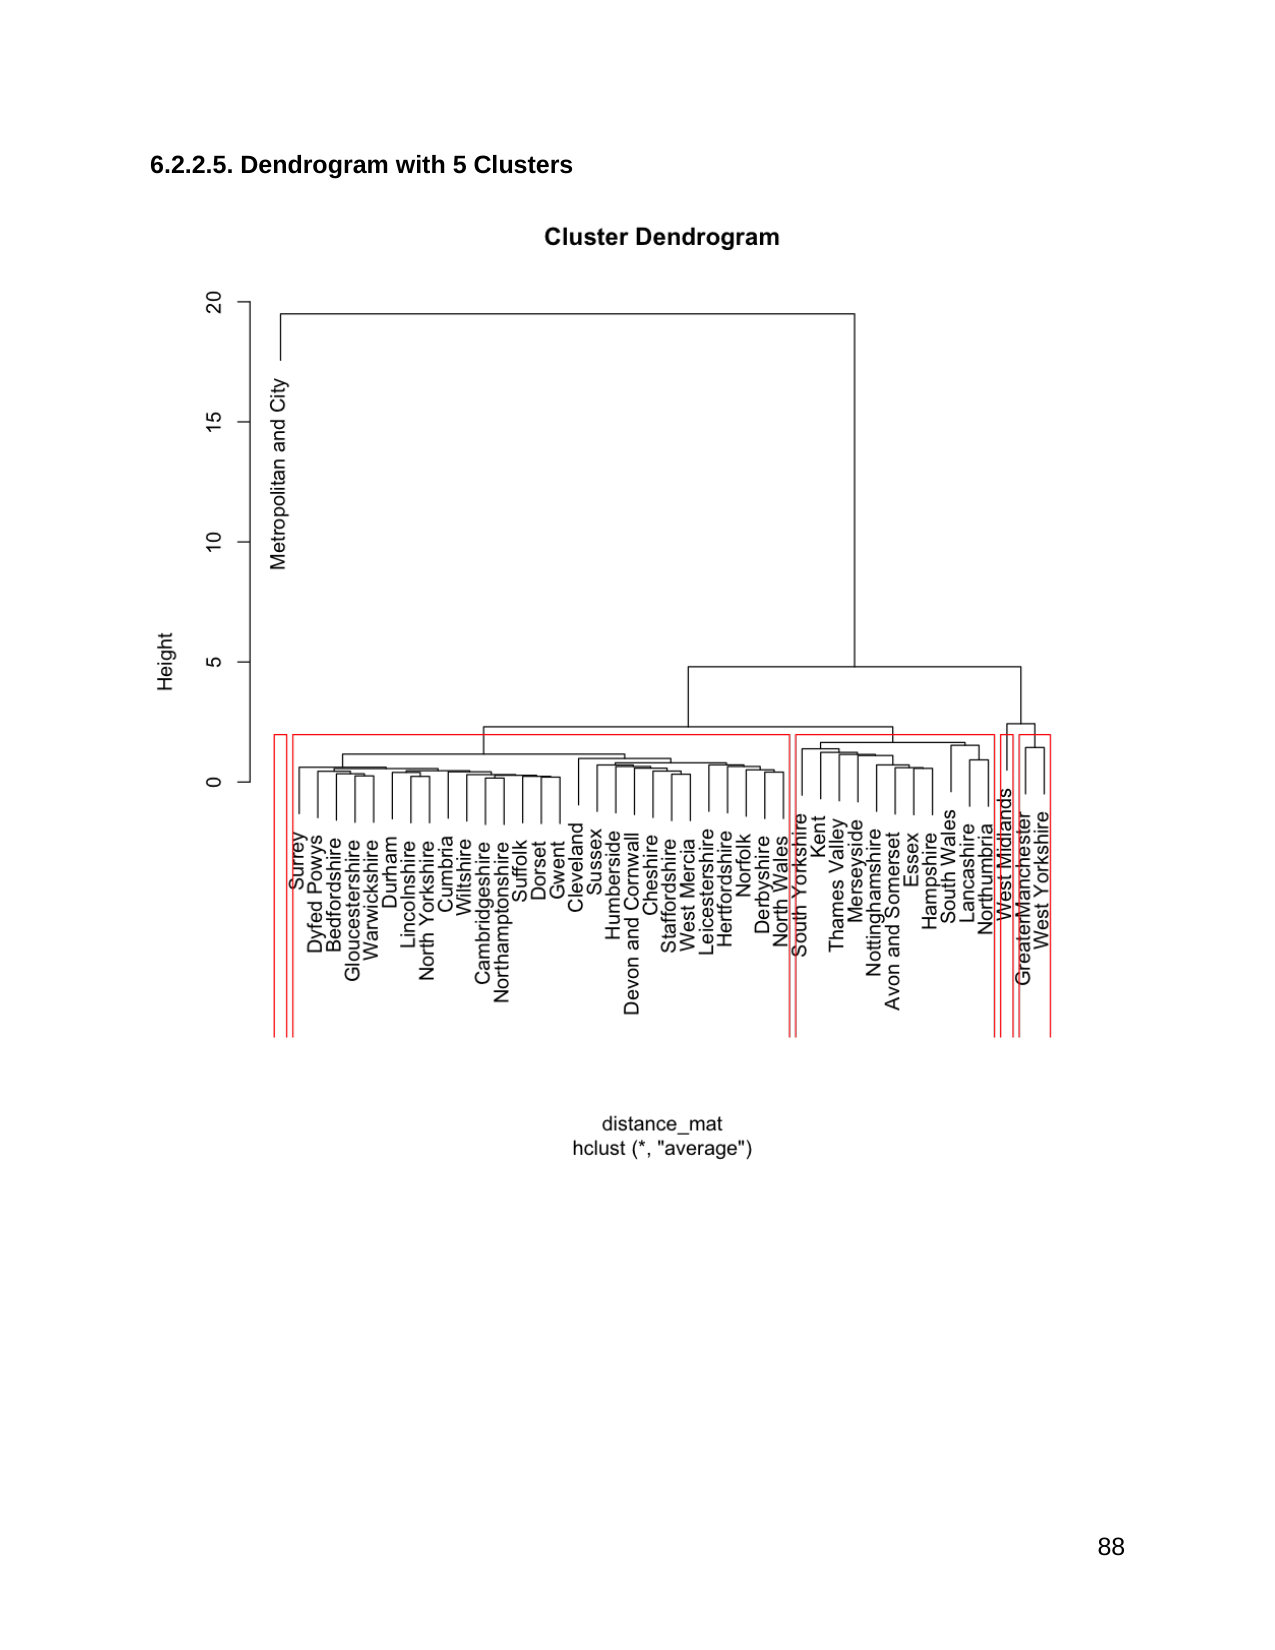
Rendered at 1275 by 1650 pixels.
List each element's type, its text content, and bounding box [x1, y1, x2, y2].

subtitle 6.2.2.5. Dendrogram with 5 Clusters [150, 150, 1125, 179]
picture [150, 187, 1125, 1162]
